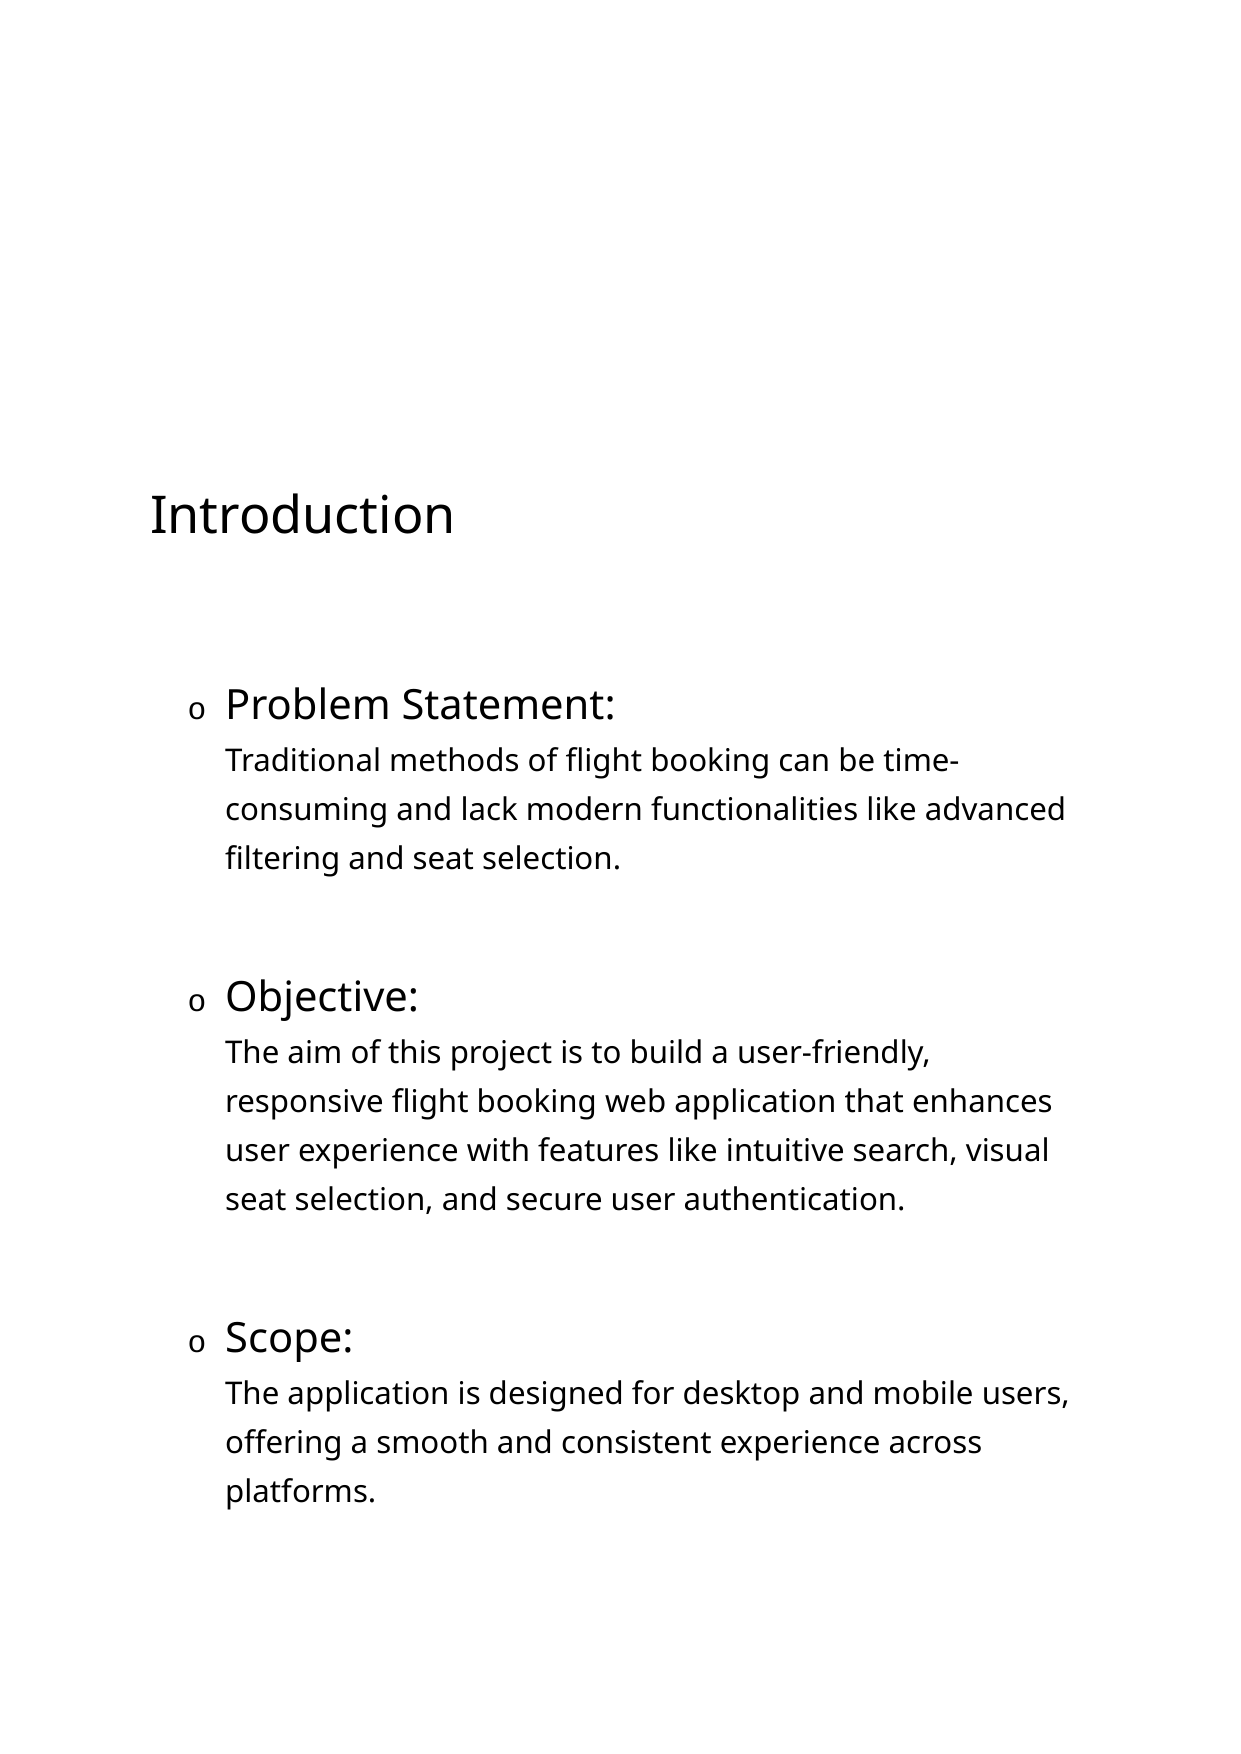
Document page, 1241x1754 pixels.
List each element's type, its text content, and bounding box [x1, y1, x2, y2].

list Scope: The application is designed for desktop and mobile users, offering a smooth and consistent experience across platforms. [187, 1308, 1090, 1512]
text Introduction [150, 478, 1090, 549]
list Problem Statement: Traditional methods of flight booking can be time-consuming and lack modern functionalities like advanced filtering and seat selection. [187, 674, 1090, 878]
list Objective: The aim of this project is to build a user-friendly, responsive flight booking web application that enhances user experience with features like intuitive search, visual seat selection, and secure user authentication. [187, 967, 1090, 1219]
